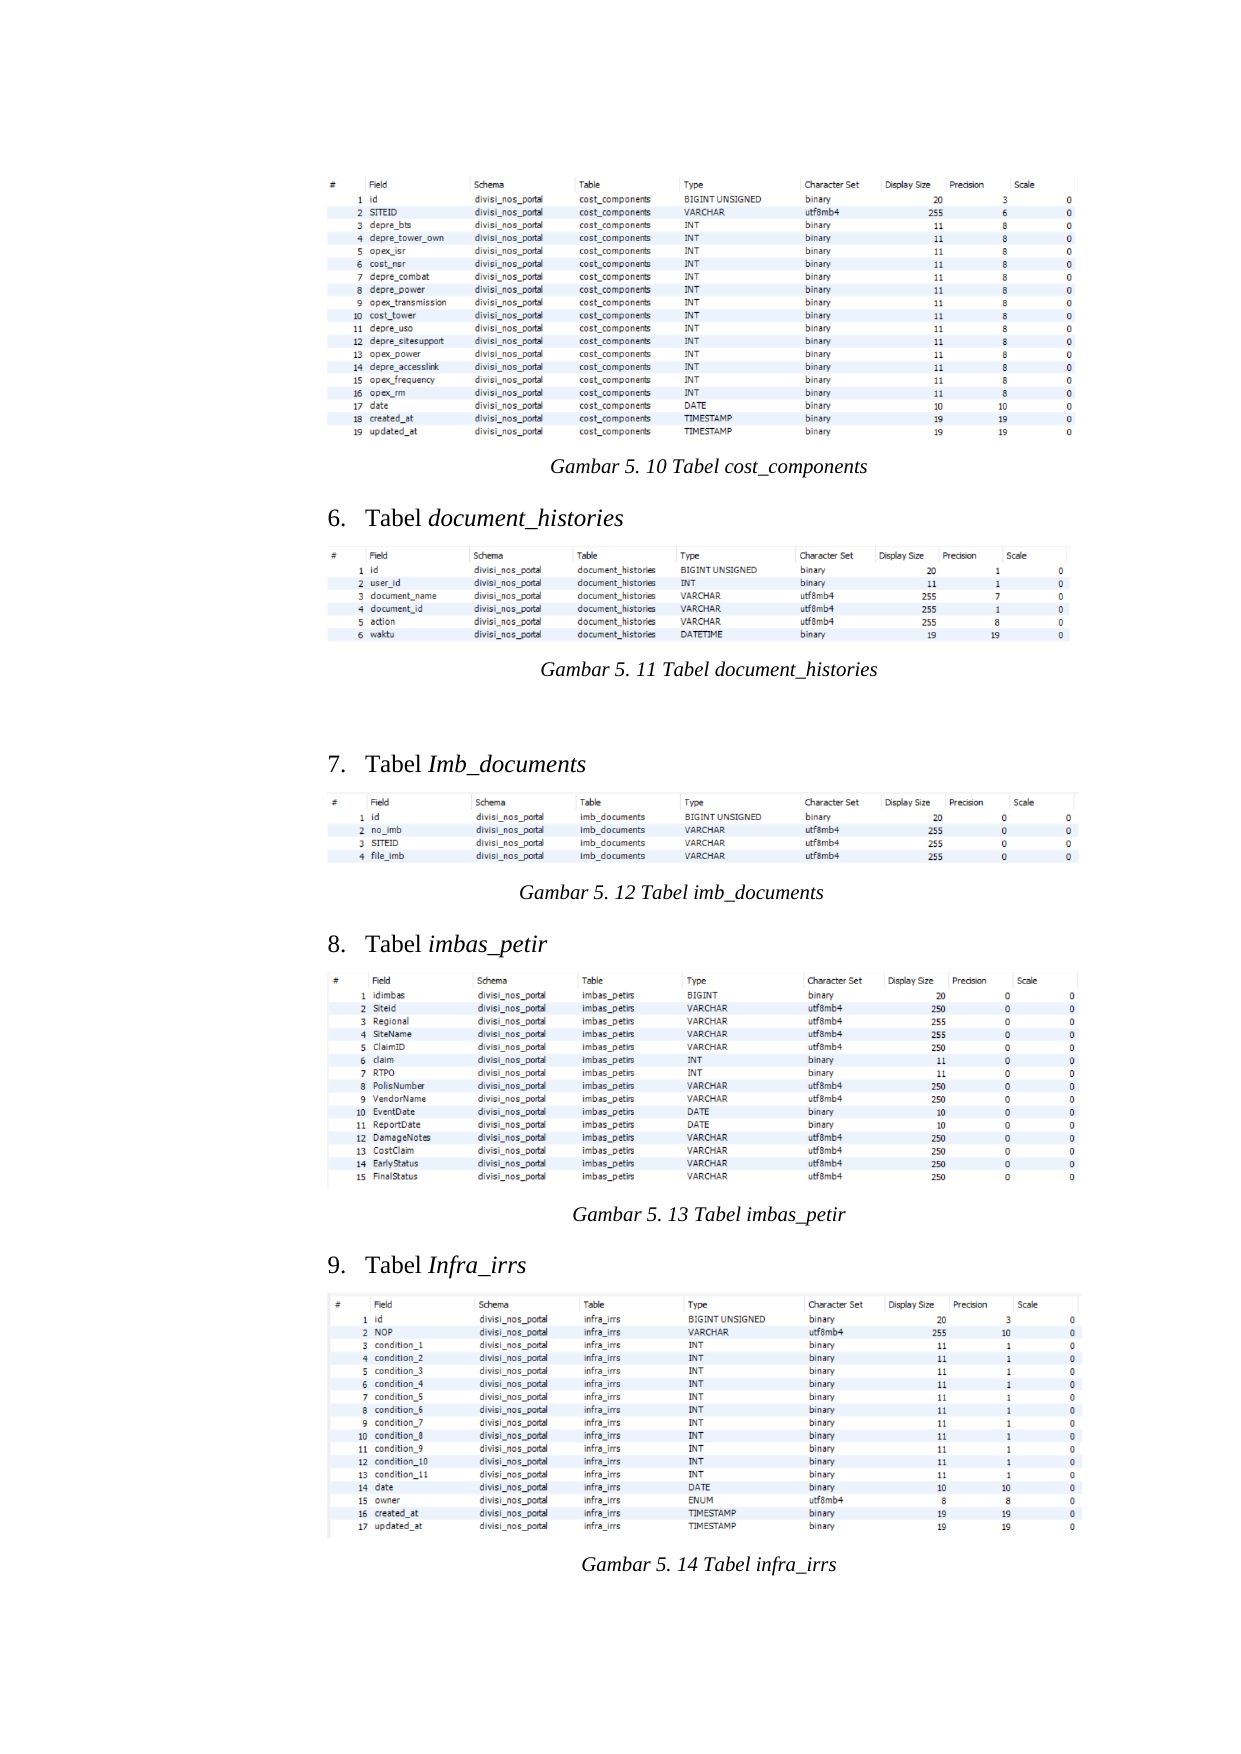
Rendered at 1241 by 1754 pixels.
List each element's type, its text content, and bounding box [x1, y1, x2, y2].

text Gambar 5. 12 Tabel imb_documents [177, 880, 1092, 904]
list Tabel Imb_documents [327, 749, 1092, 778]
list Tabel imbas_petir [327, 929, 1092, 958]
text Gambar 5. 11 Tabel document_histories [252, 657, 1092, 681]
list Tabel document_histories [327, 503, 1092, 532]
picture [327, 792, 1079, 866]
text Gambar 5. 13 Tabel imbas_petir [252, 1201, 1092, 1226]
text Gambar 5. 14 Tabel infra_irrs [252, 1552, 1092, 1576]
picture [327, 972, 1080, 1187]
list Tabel Infra_irrs [327, 1251, 1092, 1279]
picture [327, 546, 1070, 643]
picture [327, 1293, 1083, 1538]
text Gambar 5. 10 Tabel cost_components [252, 454, 1092, 478]
picture [327, 177, 1076, 440]
